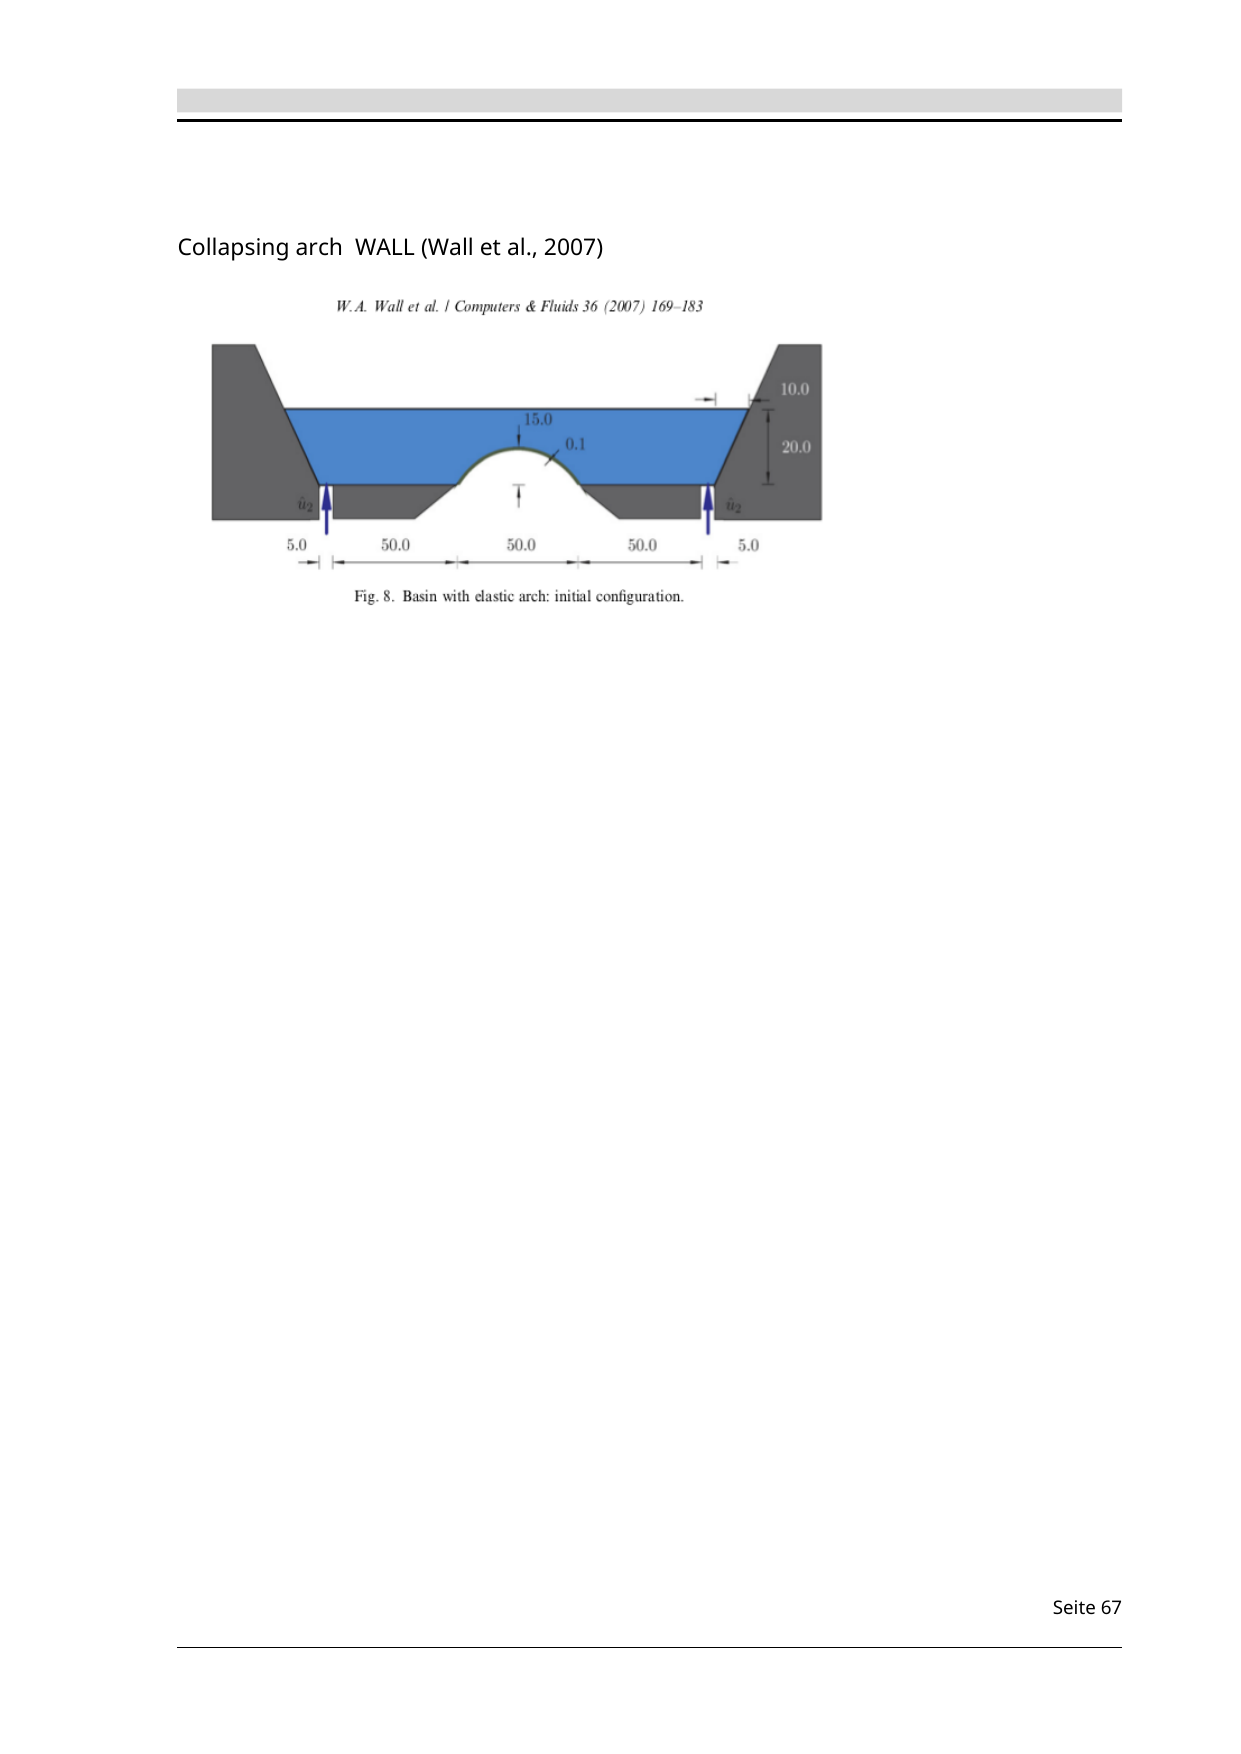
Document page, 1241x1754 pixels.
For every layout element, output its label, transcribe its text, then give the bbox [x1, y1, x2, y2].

picture [177, 280, 872, 616]
text Collapsing arch WALL (Wall et al., 2007) [177, 231, 1122, 262]
